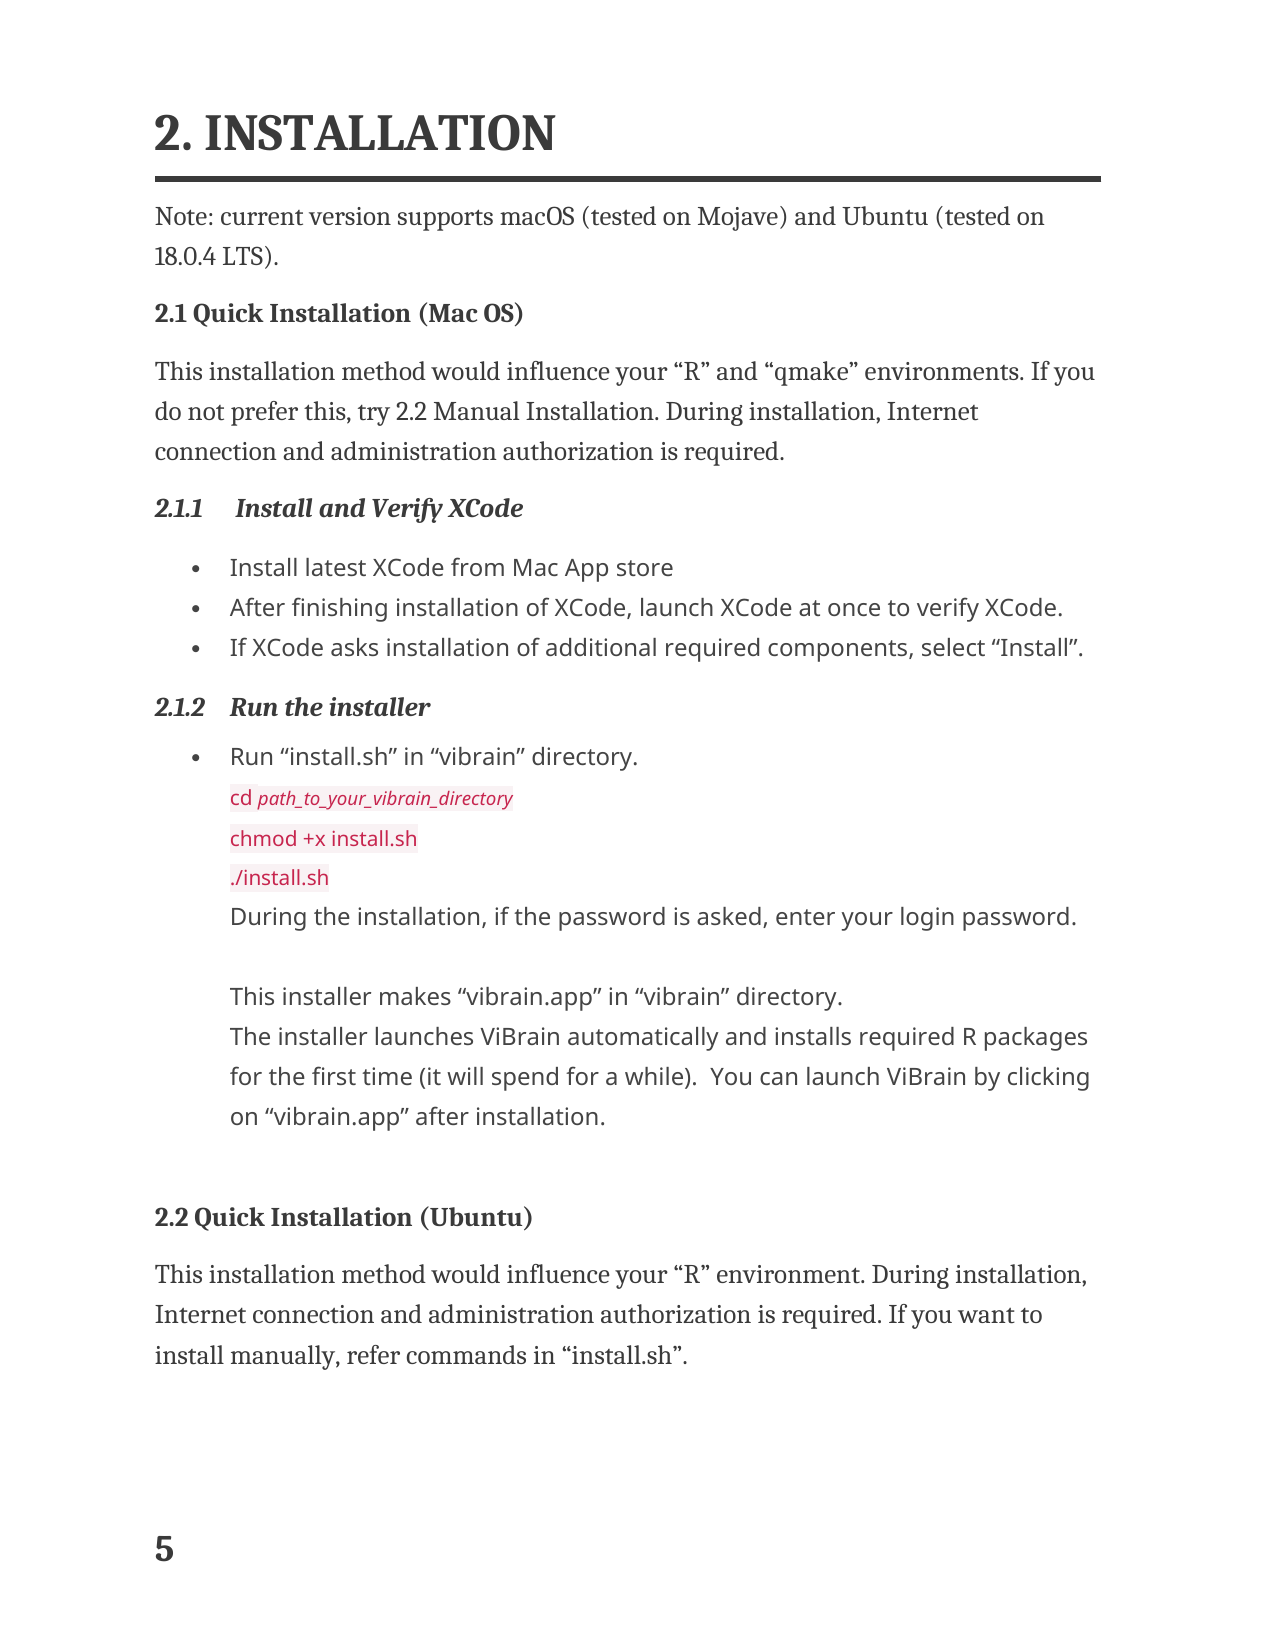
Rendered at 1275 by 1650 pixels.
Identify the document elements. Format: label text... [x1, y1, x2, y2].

text 2.2 Quick Installation (Ubuntu) [154, 1202, 1101, 1233]
list Install latest XCode from Mac App store [192, 551, 1101, 583]
list After finishing installation of XCode, launch XCode at once to verify XCode. [192, 583, 1101, 623]
list Run “install.sh” in “vibrain” directory. cd path_to_your_vibrain_directory chmod +x install.sh ./install.sh During the installation, if the password is asked, enter your login password. This installer makes “vibrain.app” in “vibrain” directory. The installer launches ViBrain automatically and installs required R packages for the first time (it will spend for a while). You can launch ViBrain by clicking on “vibrain.app” after installation. [192, 733, 1101, 1173]
list If XCode asks installation of additional required components, select “Install”. [192, 623, 1101, 663]
text Note: current version supports macOS (tested on Mojave) and Ubuntu (tested on 18.0.4 LTS). [154, 201, 1101, 272]
text This installation method would influence your “R” and “qmake” environments. If you do not prefer this, try 2.2 Manual Installation. During installation, Internet connection and administration authorization is required. [154, 356, 1101, 467]
text This installation method would influence your “R” environment. During installation, Internet connection and administration authorization is required. If you want to install manually, refer commands in “install.sh”. [154, 1259, 1101, 1371]
subtitle Run the installer [154, 692, 1101, 723]
text 2.1.1 Install and Verify XCode [154, 493, 1101, 524]
subtitle 2. Installation [154, 103, 1101, 182]
text 2.1 Quick Installation (Mac OS) [154, 298, 1101, 329]
